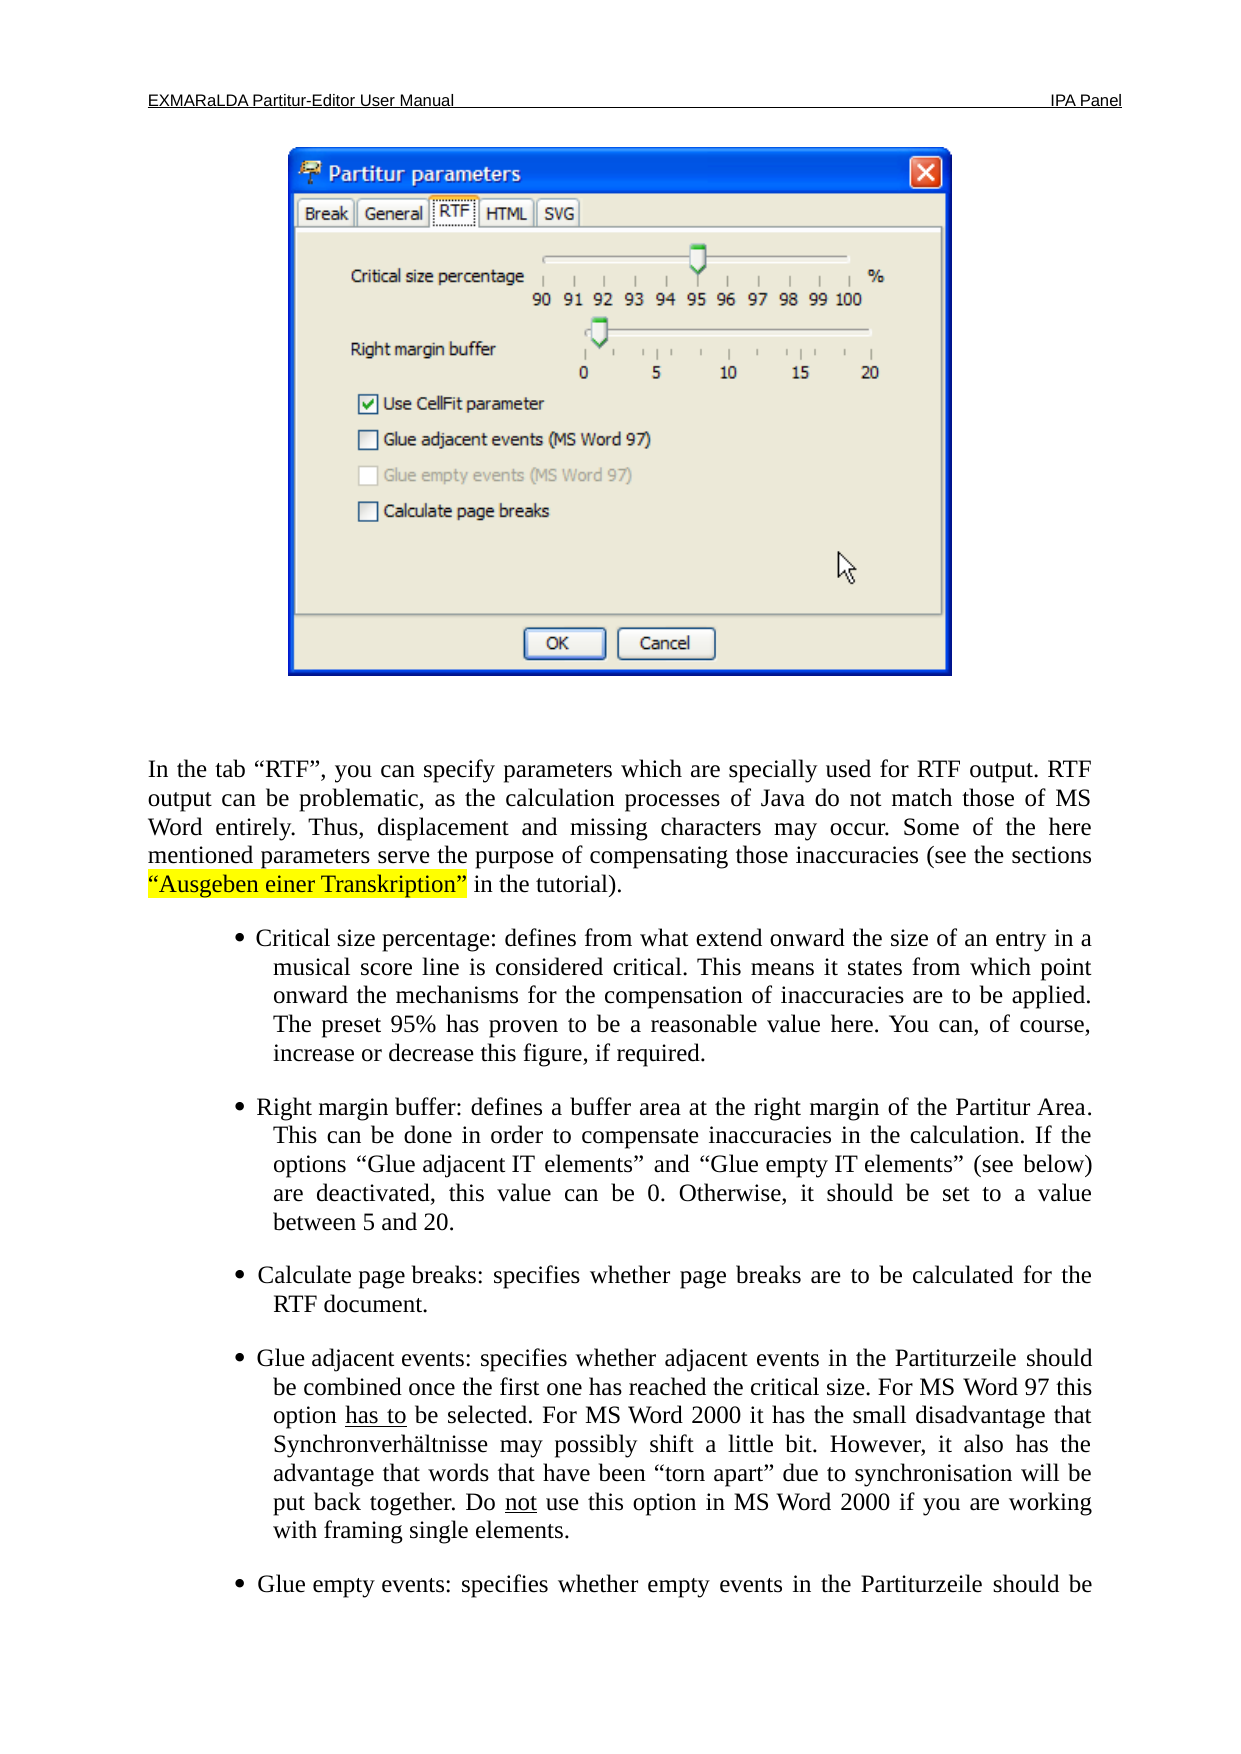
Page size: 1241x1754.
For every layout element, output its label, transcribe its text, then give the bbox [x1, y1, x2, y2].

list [235, 1569, 1093, 1598]
text In the tab “RTF”, you can specify parameters which are specially used for RTF output. RTF output can be problematic, as the calculation processes of Java do not match those of MS Word entirely. Thus, displacement and missing characters may occur. Some of the here mentioned parameters serve the purpose of compensating those inaccuracies (see the sections “Ausgeben einer Transkription” in the tutorial). [148, 754, 1093, 898]
list Critical size percentage: defines from what extend onward the size of an entry in a musical score line is considered critical. This means it states from which point onward the mechanisms for the compensation of inaccuracies are to be applied. The preset 95% has proven to be a reasonable value here. You can, of course, increase or decrease this figure, if required. [235, 923, 1093, 1067]
list Right margin buffer: defines a buffer area at the right margin of the Partitur Area. This can be done in order to compensate inaccuracies in the calculation. If the options “Glue adjacent IT elements” and “Glue empty IT elements” (see below) are deactivated, this value can be 0. Otherwise, it should be set to a value between 5 and 20. [235, 1092, 1093, 1236]
list Glue adjacent events: specifies whether adjacent events in the Partiturzeile should be combined once the first one has reached the critical size. For MS Word 97 this option has to be selected. For MS Word 2000 it has the small disadvantage that Synchronverhältnisse may possibly shift a little bit. However, it also has the advantage that words that have been “torn apart” due to synchronisation will be put back together. Do not use this option in MS Word 2000 if you are working with framing single elements. [235, 1343, 1093, 1544]
picture [288, 147, 952, 676]
list Calculate page breaks: specifies whether page breaks are to be calculated for the RTF document. [235, 1261, 1093, 1318]
